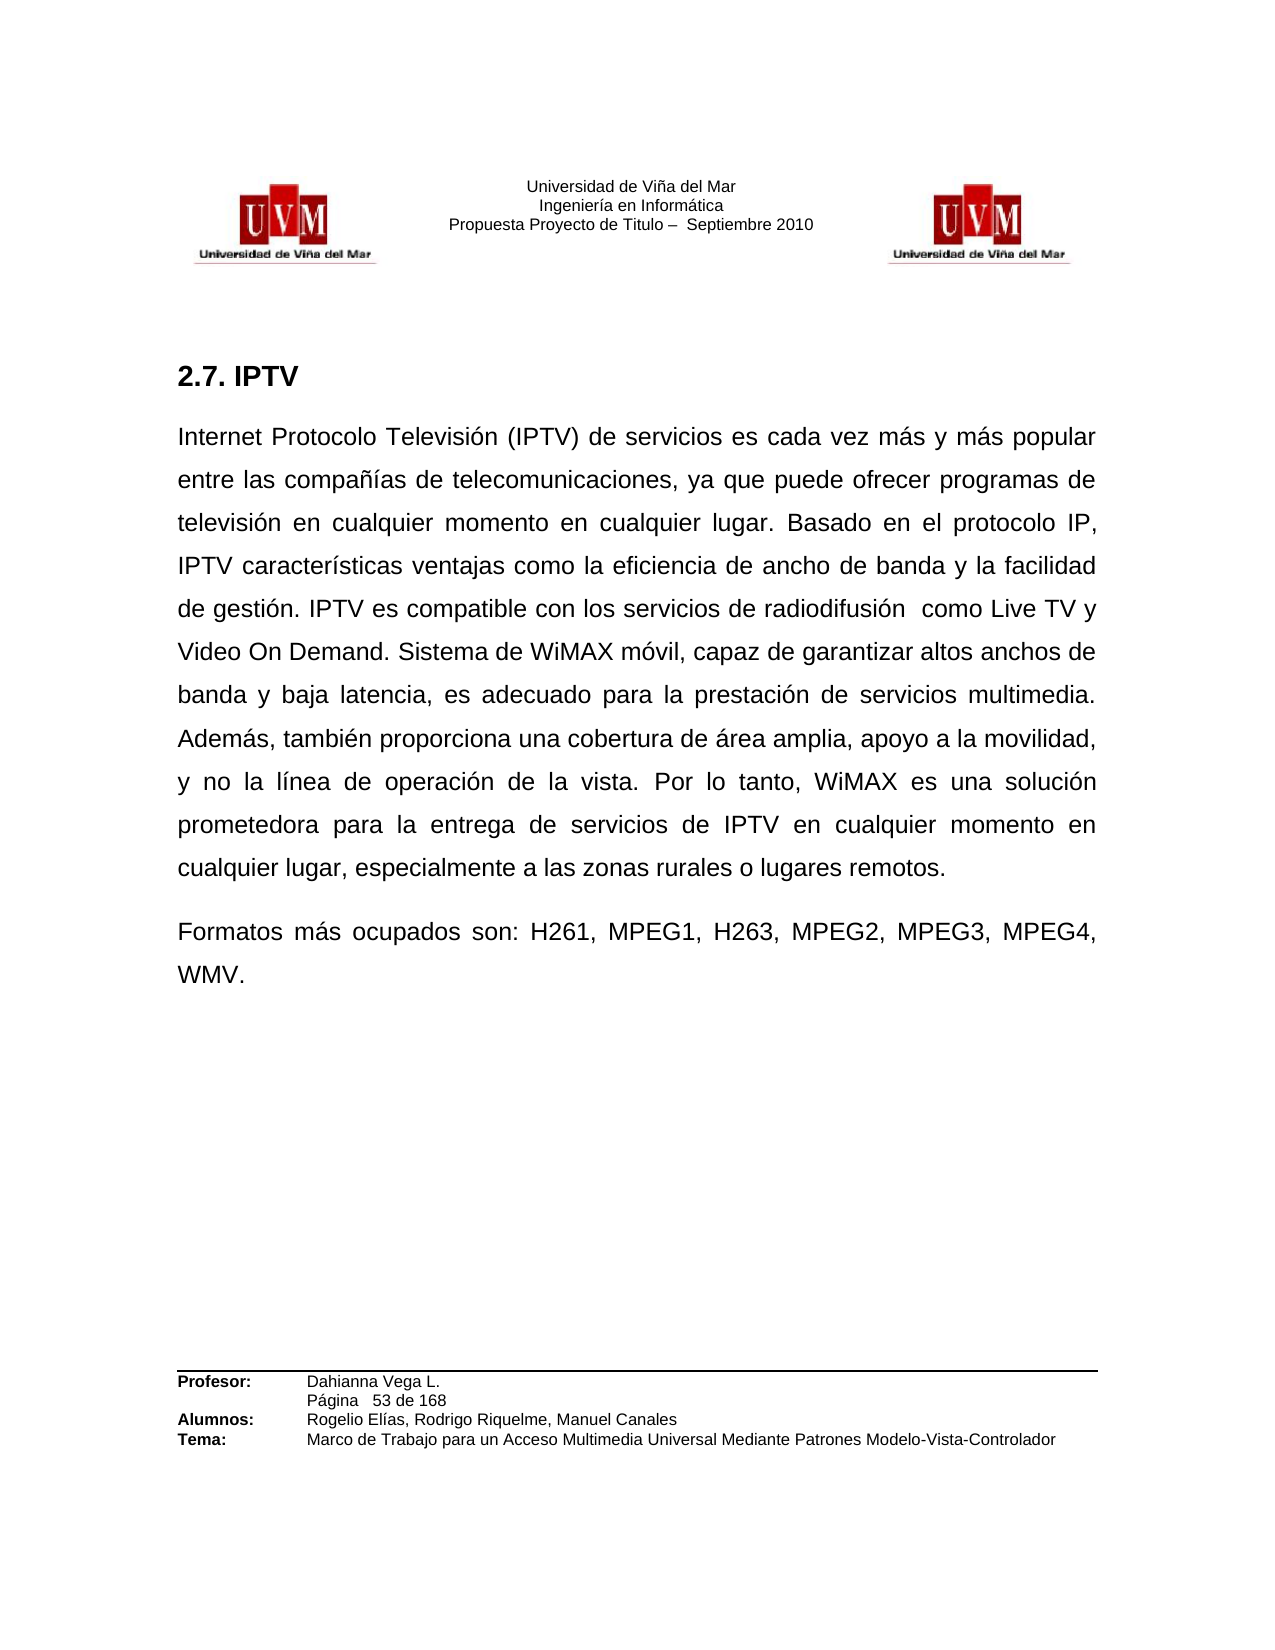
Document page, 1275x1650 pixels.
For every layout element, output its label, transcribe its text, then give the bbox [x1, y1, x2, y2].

picture [871, 176, 1084, 267]
text Internet Protocolo Televisión (IPTV) de servicios es cada vez más y más popular entre las compañías de telecomunicaciones, ya que puede ofrecer programas de televisión en cualquier momento en cualquier lugar. Based on IP protocol, IPTV features advantages like bandwidth efficiency and ease of management.Basado en el protocolo IP, IPTV características ventajas como la eficiencia de ancho de banda y la facilidad de gestión. IPTV supports both broadcast and unicast services like LiveTV and VideoOnDemand.IPTV es compatible con los servicios de radiodifusión como Live TV y Video On Demand. WiMAX wireless system, capable of ensuring high bandwidths and low latencies, is suitable for delivering multimedia services.Sistema de WiMAX móvil, capaz de garantizar altos anchos de banda y baja latencia, es adecuado para la prestación de servicios multimedia. In addition, it also provides wide area coverage, mobility support, and non-line-of-sight operation.Además, también proporciona una cobertura de área amplia, apoyo a la movilidad, y no la línea de operación de la vista. Therefore, WiMAX is a promising solution for delivering IPTV services anytime anywhere, especially to rural areas or remote locations.Por lo tanto, WiMAX es una solución prometedora para la entrega de servicios de IPTV en cualquier momento en cualquier lugar, especialmente a las zonas rurales o lugares remotos. [177, 422, 1098, 882]
text Formatos más ocupados son: H261, MPEG1, H263, MPEG2, MPEG3, MPEG4, WMV. [177, 917, 1098, 989]
subtitle 2.7. IPTV [177, 359, 1098, 392]
picture [177, 176, 390, 267]
